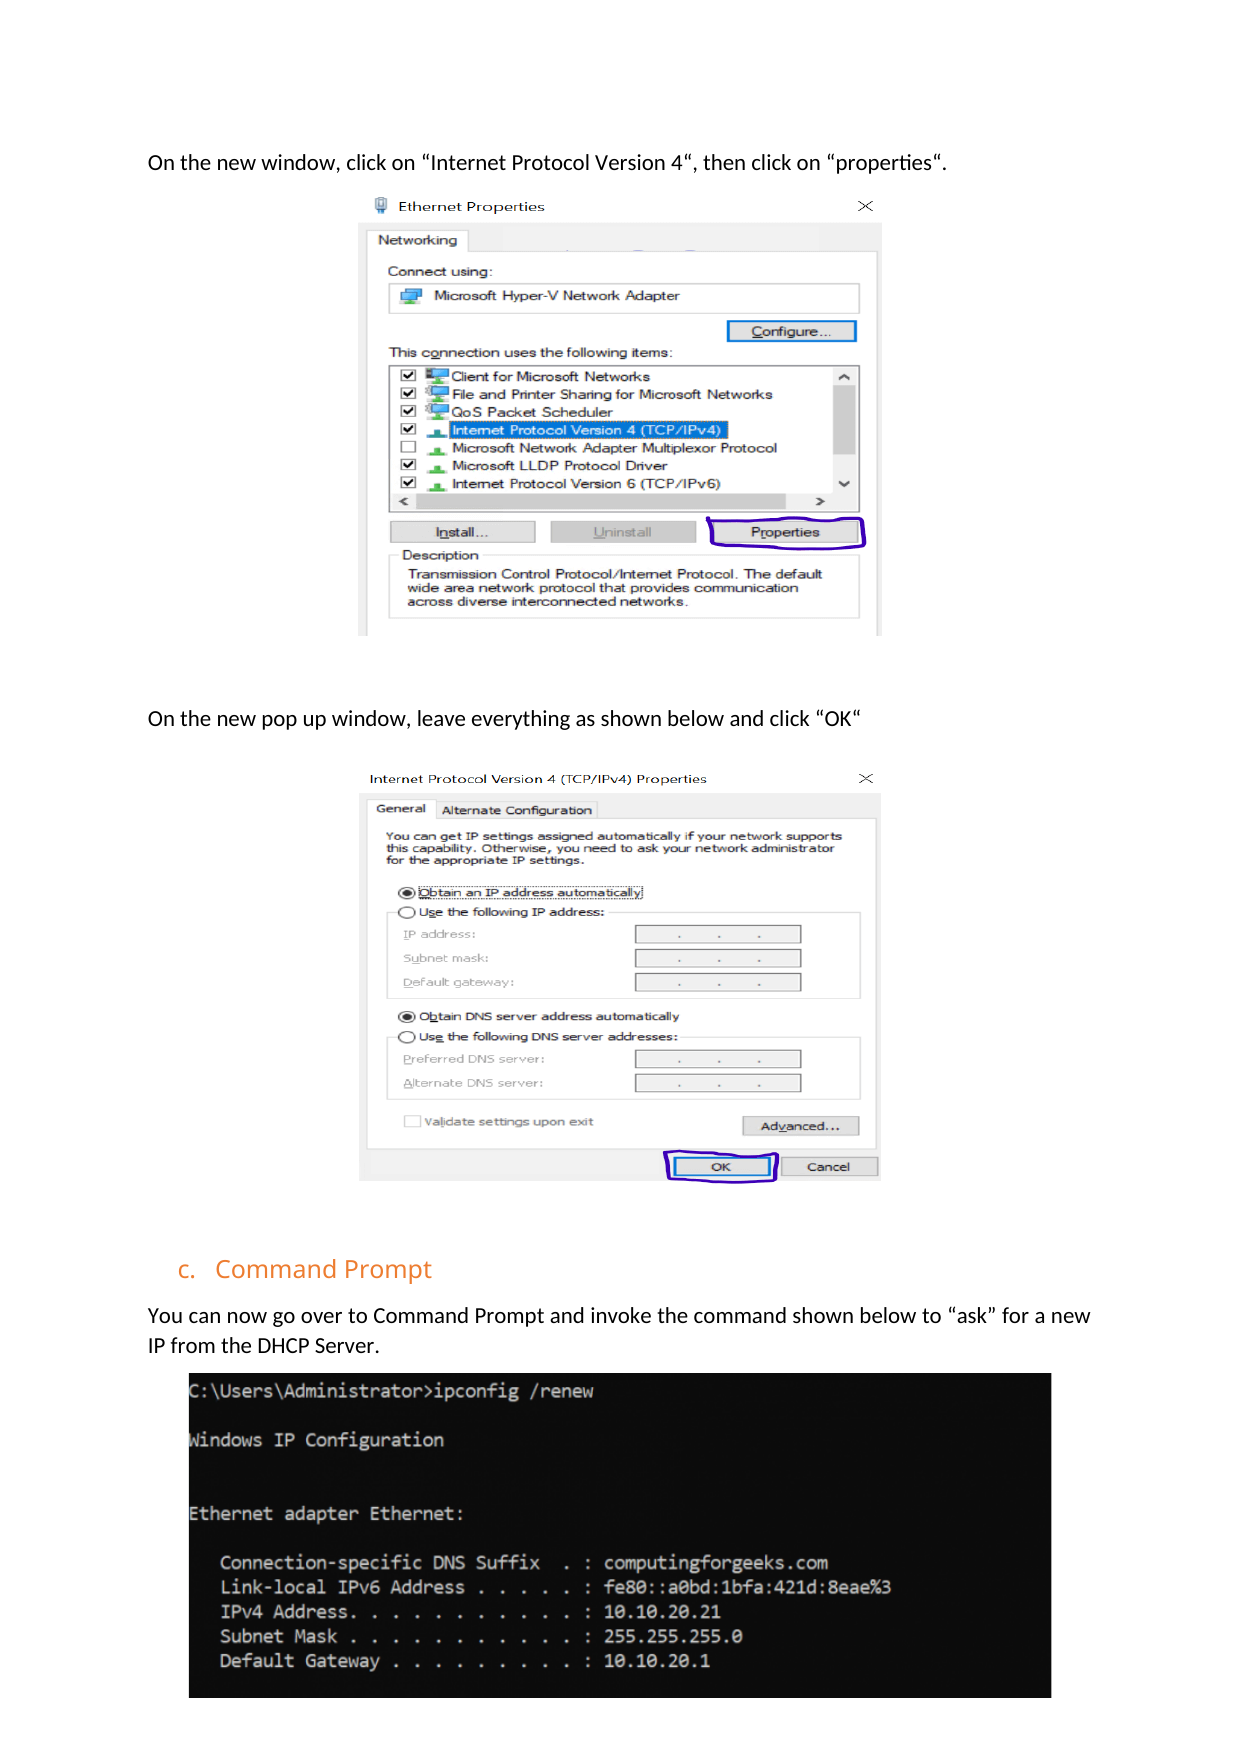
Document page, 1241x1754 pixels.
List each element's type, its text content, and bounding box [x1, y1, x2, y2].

picture [188, 1373, 1052, 1698]
text On the new pop up window, leave everything as shown below and click “OK“ [148, 704, 1093, 732]
text You can now go over to Command Prompt and invoke the command shown below to “ask” for a new IP from the DHCP Server. [148, 1301, 1093, 1359]
picture [359, 771, 881, 1184]
text On the new window, click on “Internet Protocol Version 4“, then click on “properties“. [148, 148, 1093, 176]
picture [358, 194, 882, 636]
subtitle Command Prompt [177, 1252, 1093, 1286]
